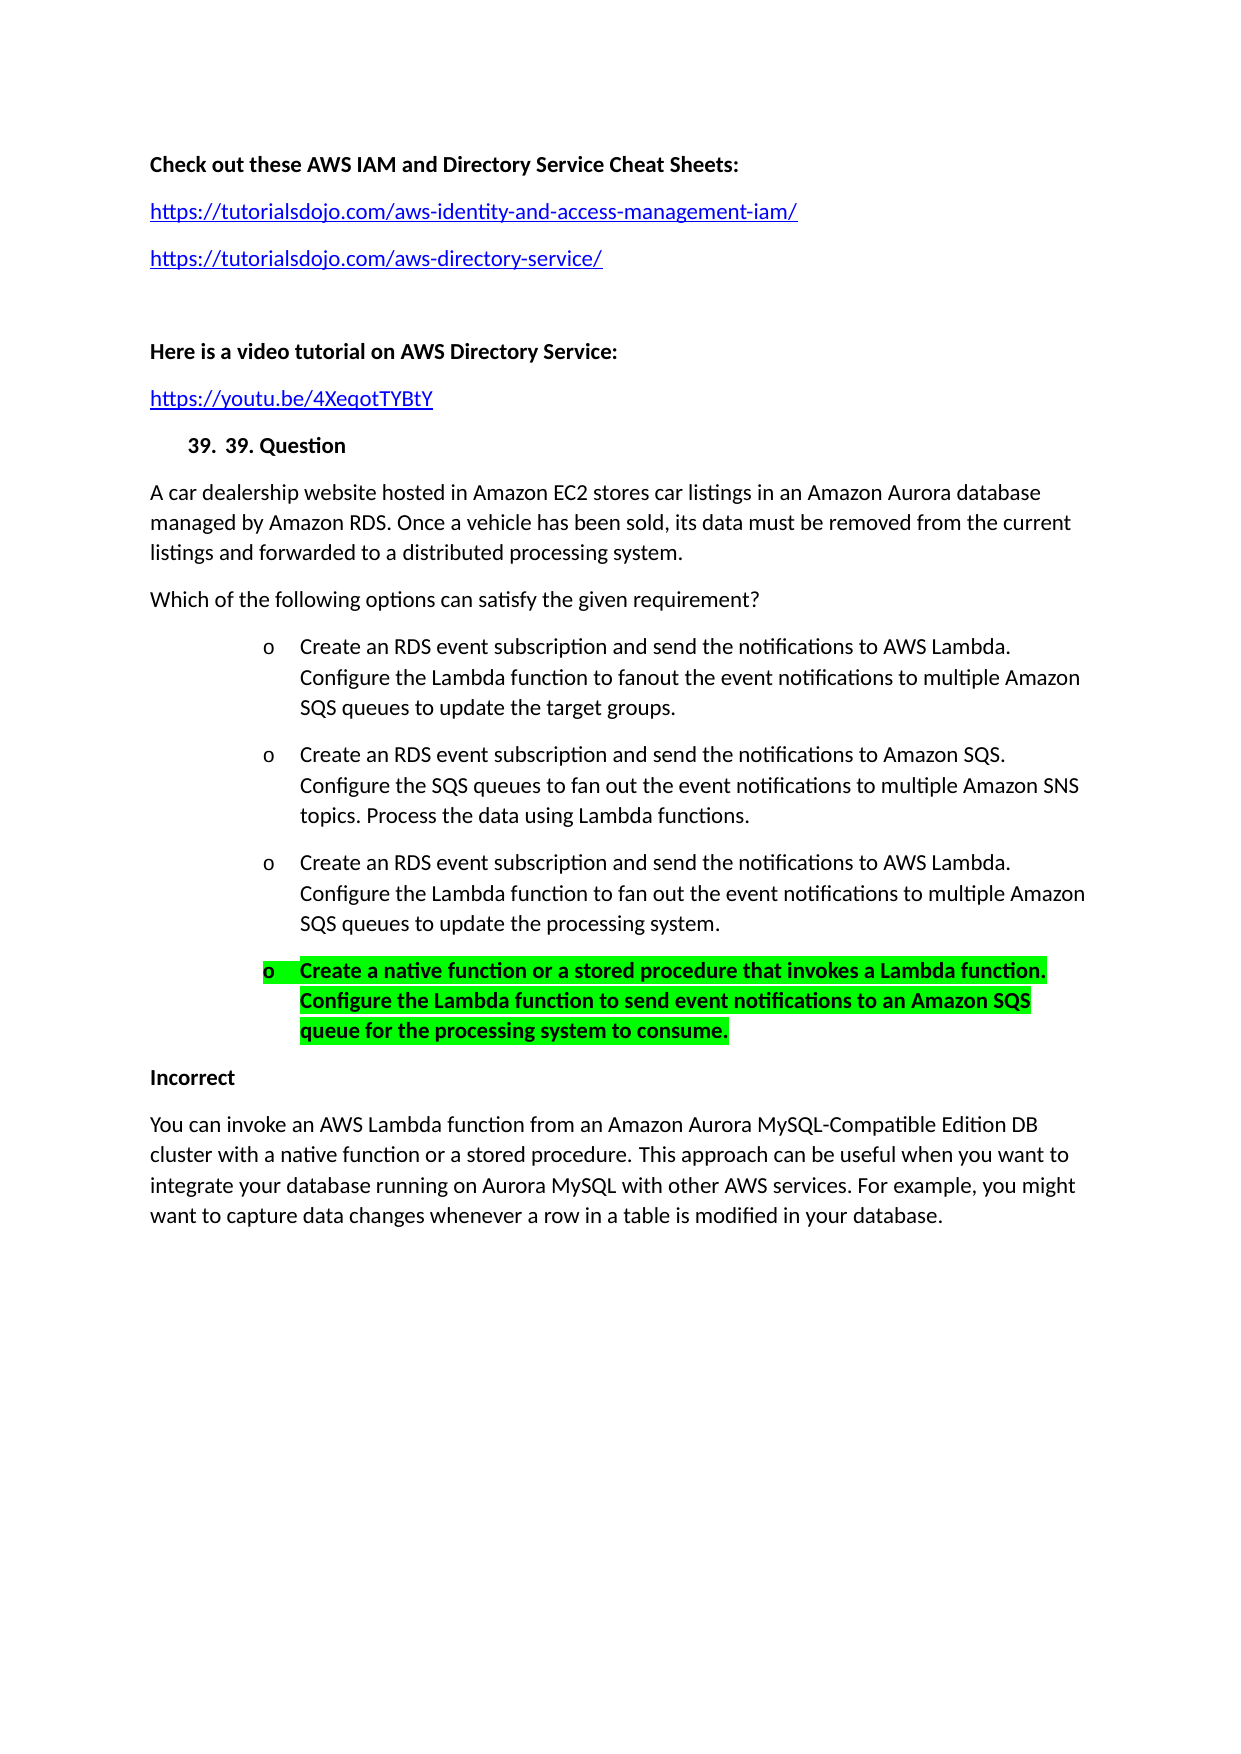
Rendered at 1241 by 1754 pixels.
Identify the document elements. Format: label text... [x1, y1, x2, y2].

list Create a native function or a stored procedure that invokes a Lambda function. Configure the Lambda function to send event notifications to an Amazon SQS queue for the processing system to consume. [262, 956, 1090, 1045]
text A car dealership website hosted in Amazon EC2 stores car listings in an Amazon Aurora database managed by Amazon RDS. Once a vehicle has been sold, its data must be removed from the current listings and forwarded to a distributed processing system. [150, 478, 1090, 567]
list Create an RDS event subscription and send the notifications to AWS Lambda. Configure the Lambda function to fanout the event notifications to multiple Amazon SQS queues to update the target groups. [262, 632, 1090, 721]
text Which of the following options can satisfy the given requirement? [150, 585, 1090, 613]
list Create an RDS event subscription and send the notifications to Amazon SQS. Configure the SQS queues to fan out the event notifications to multiple Amazon SNS topics. Process the data using Lambda functions. [262, 740, 1090, 829]
list Create an RDS event subscription and send the notifications to AWS Lambda. Configure the Lambda function to fan out the event notifications to multiple Amazon SQS queues to update the processing system. [262, 848, 1090, 937]
text https://youtu.be/4XeqotTYBtY [150, 384, 1090, 412]
text https://tutorialsdojo.com/aws-directory-service/ [150, 244, 1090, 272]
text Here is a video tutorial on AWS Directory Service: [150, 337, 1090, 366]
text https://tutorialsdojo.com/aws-identity-and-access-management-iam/ [150, 197, 1090, 225]
list 39. Question [187, 431, 1090, 459]
text You can invoke an AWS Lambda function from an Amazon Aurora MySQL-Compatible Edition DB cluster with a native function or a stored procedure. This approach can be useful when you want to integrate your database running on Aurora MySQL with other AWS services. For example, you might want to capture data changes whenever a row in a table is modified in your database. [150, 1110, 1090, 1229]
text Check out these AWS IAM and Directory Service Cheat Sheets: [150, 150, 1090, 178]
text Incorrect [150, 1063, 1090, 1092]
